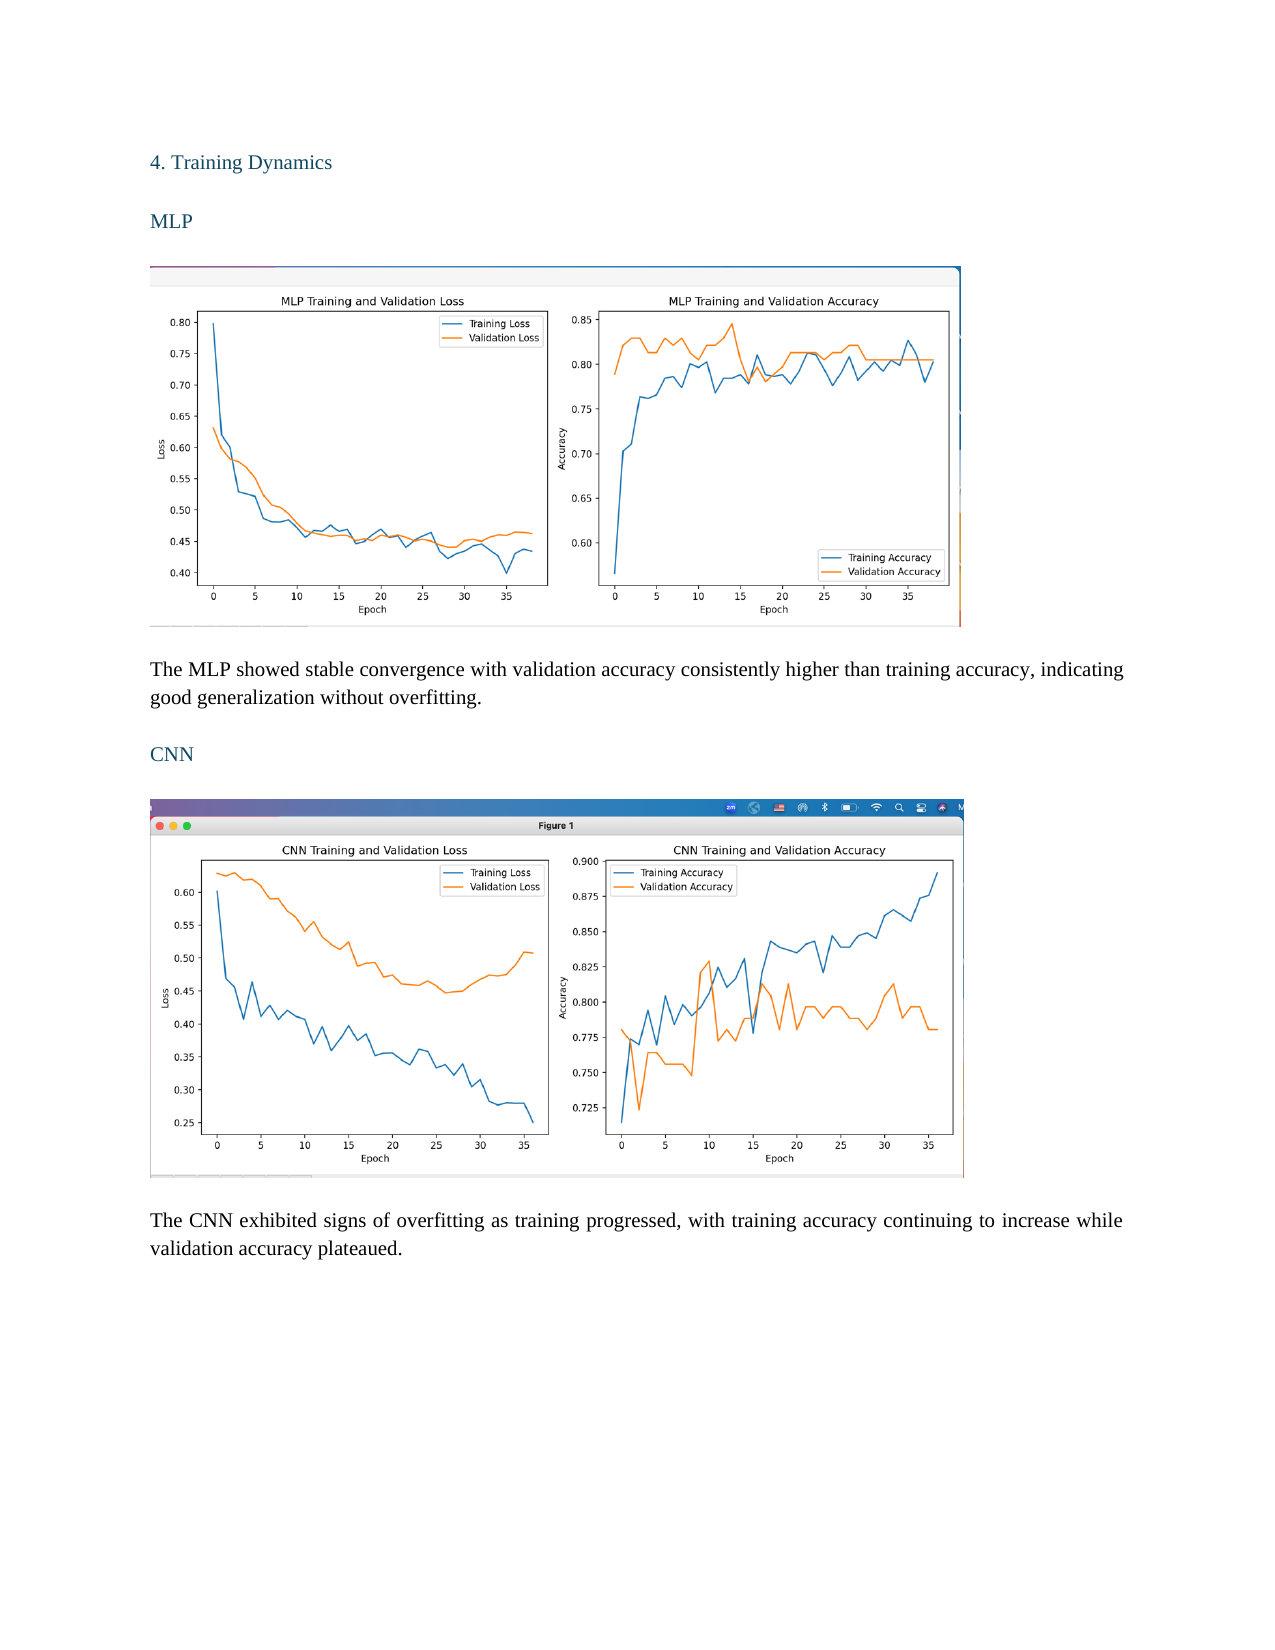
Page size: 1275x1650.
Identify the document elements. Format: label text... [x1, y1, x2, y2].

picture [150, 266, 961, 627]
subtitle 4. Training Dynamics [150, 150, 1125, 174]
subtitle MLP [150, 209, 1125, 233]
text The MLP showed stable convergence with validation accuracy consistently higher than training accuracy, indicating good generalization without overfitting. [150, 657, 1125, 709]
text The CNN exhibited signs of overfitting as training progressed, with training accuracy continuing to increase while validation accuracy plateaued. [150, 1208, 1125, 1260]
picture [150, 799, 964, 1178]
subtitle CNN [150, 742, 1125, 766]
